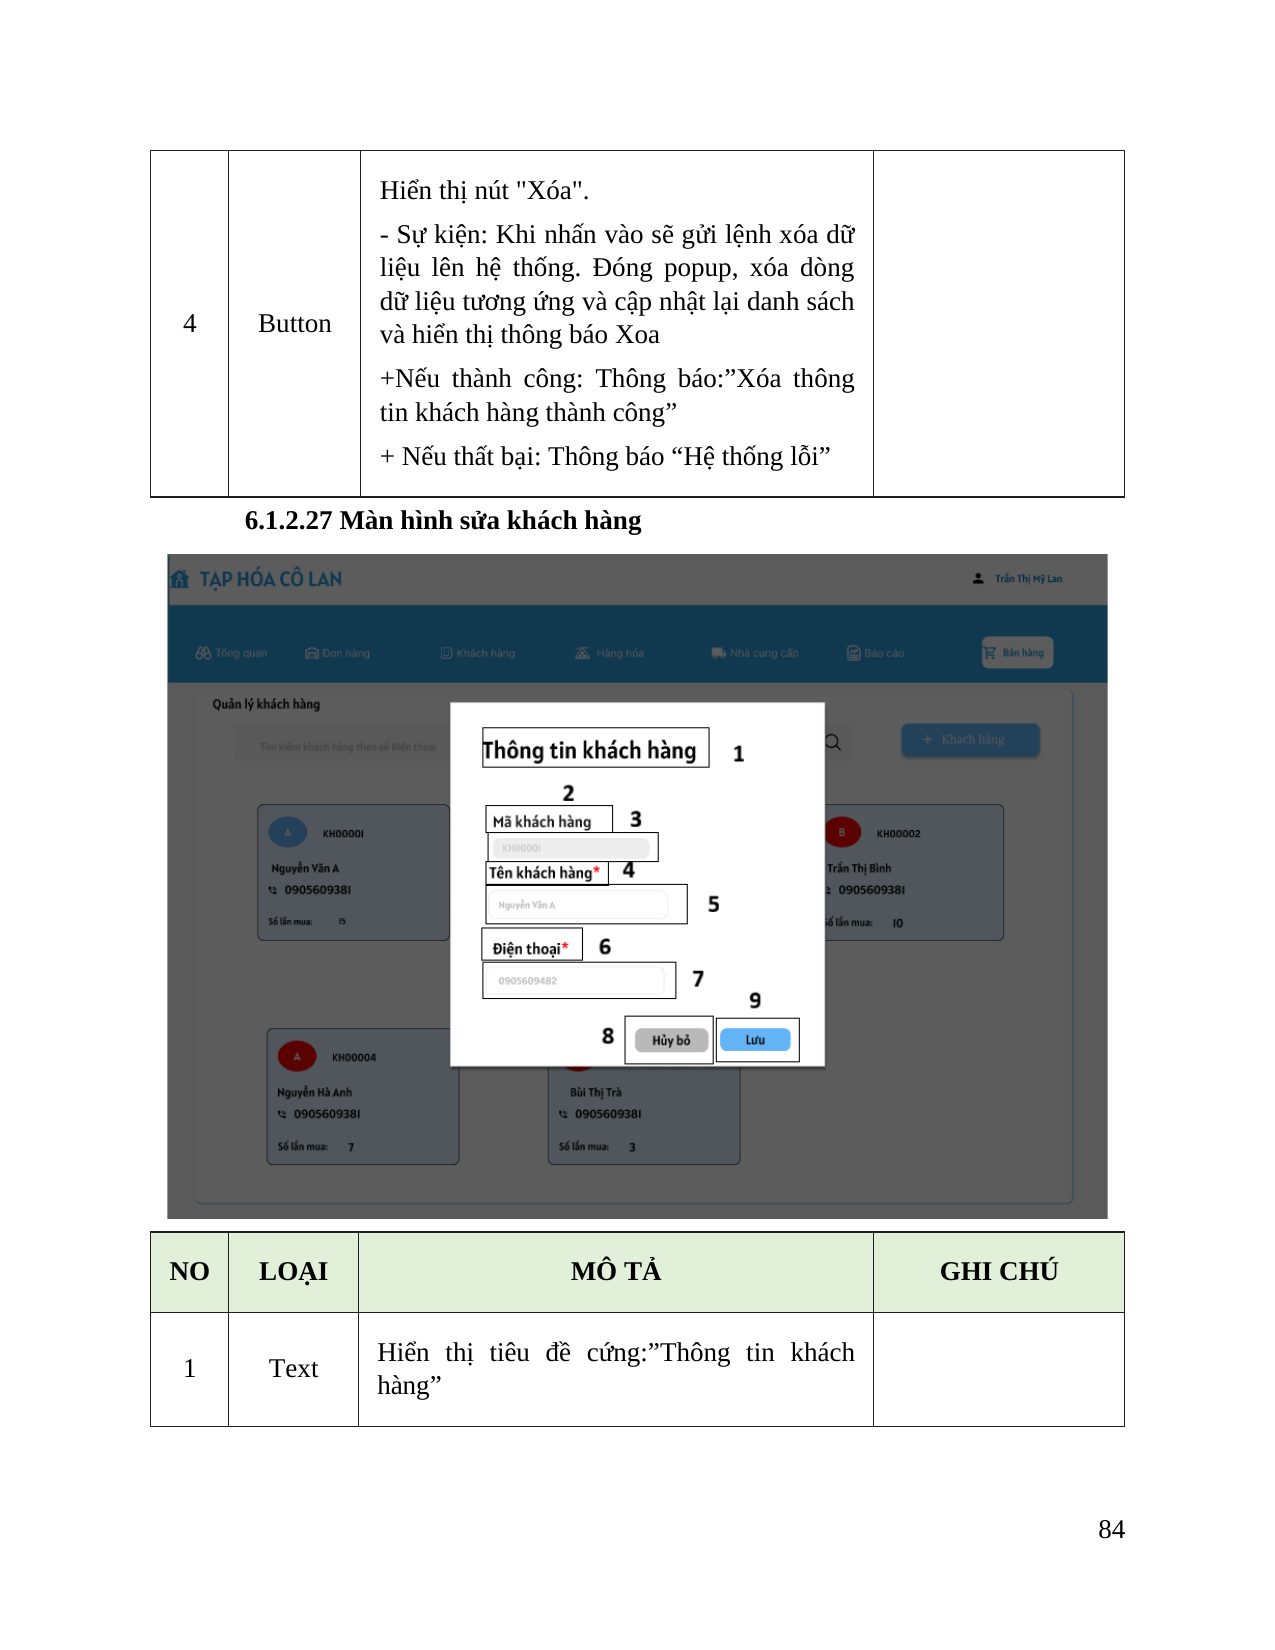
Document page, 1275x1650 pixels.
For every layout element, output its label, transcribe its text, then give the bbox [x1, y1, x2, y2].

table_cell Text [229, 1313, 358, 1426]
table_cell Hiển thị tiêu đề cứng:”Thông tin khách hàng” [359, 1313, 873, 1426]
table_header NO [151, 1233, 228, 1312]
table_cell [874, 1313, 1124, 1426]
table_cell Button [229, 151, 360, 496]
table_header LOẠI [229, 1233, 358, 1312]
table_cell [874, 151, 1124, 496]
picture [167, 554, 1108, 1219]
table_cell 4 [151, 151, 228, 496]
subtitle 6.1.2.27 Màn hình sửa khách hàng [244, 504, 1125, 535]
table_cell 1 [151, 1313, 228, 1426]
table_header GHI CHÚ [874, 1233, 1124, 1312]
table_header MÔ TẢ [359, 1233, 873, 1312]
table_cell Hiển thị nút "Xóa". - Sự kiện: Khi nhấn vào sẽ gửi lệnh xóa dữ liệu lên hệ thống. Đóng popup, xóa dòng dữ liệu tương ứng và cập nhật lại danh sách và hiển thị thông báo Xoa +Nếu thành công: Thông báo:”Xóa thông tin khách hàng thành công” + Nếu thất bại: Thông báo “Hệ thống lỗi” [361, 151, 873, 496]
